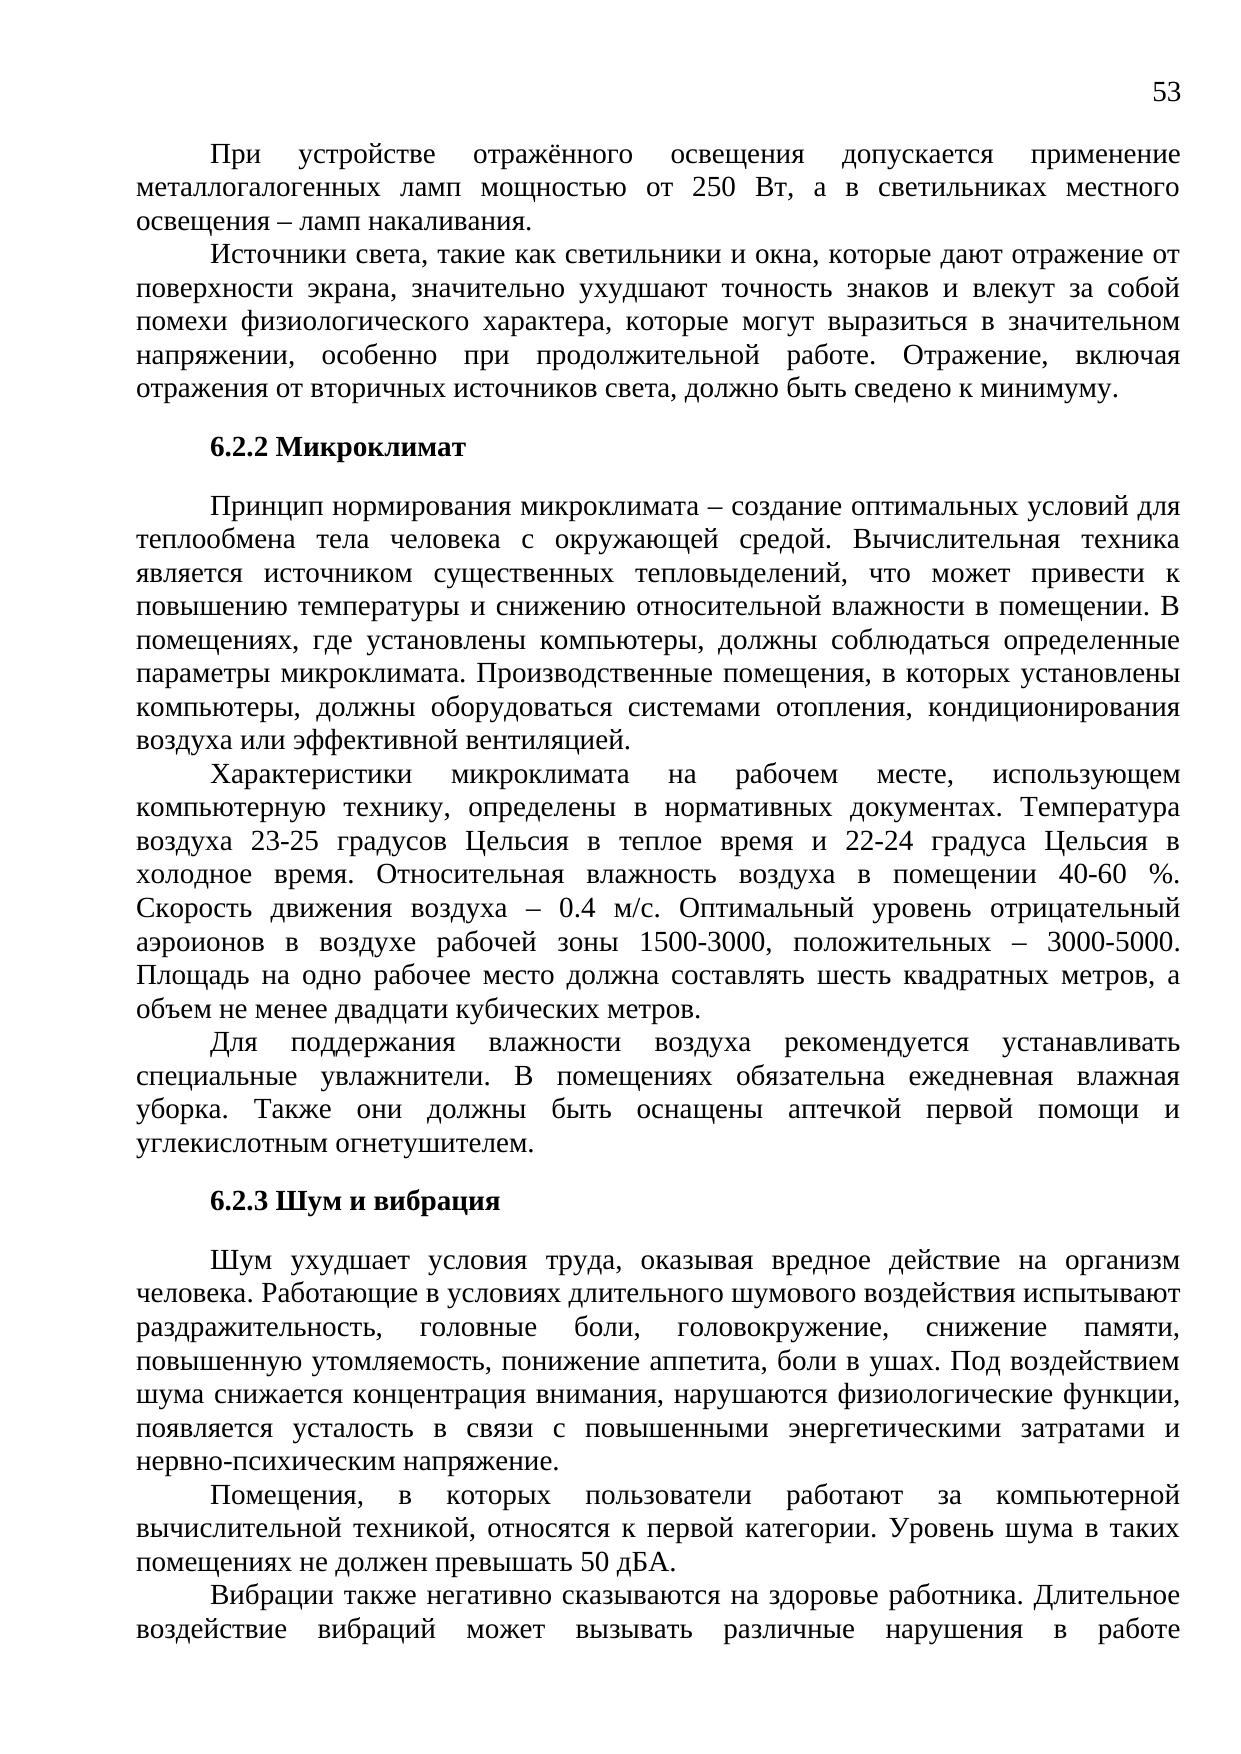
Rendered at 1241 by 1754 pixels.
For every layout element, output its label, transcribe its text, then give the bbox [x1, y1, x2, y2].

text Шум ухудшает условия труда, оказывая вредное действие на организм человека. Работающие в условиях длительного шумового воздействия испытывают раздражительность, головные боли, головокружение, снижение памяти, повышенную утомляемость, понижение аппетита, боли в ушах. Под воздействием шума снижается концентрация внимания, нарушаются физиологические функции, появляется усталость в связи с повышенными энергетическими затратами и нервно-психическим напряжение. [136, 1242, 1181, 1477]
text Для поддержания влажности воздуха рекомендуется устанавливать специальные увлажнители. В помещениях обязательна ежедневная влажная уборка. Также они должны быть оснащены аптечкой первой помощи и углекислотным огнетушителем. [136, 1024, 1181, 1158]
text Помещения, в которых пользователи работают за компьютерной вычислительной техникой, относятся к первой категории. Уровень шума в таких помещениях не должен превышать 50 дБА. [136, 1477, 1181, 1577]
subtitle 6.2.3 Шум и вибрация [136, 1183, 1181, 1217]
subtitle 6.2.2 Микроклимат [136, 429, 1181, 463]
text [136, 1577, 1181, 1644]
text Принцип нормирования микроклимата – создание оптимальных условий для теплообмена тела человека с окружающей средой. Вычислительная техника является источником существенных тепловыделений, что может привести к повышению температуры и снижению относительной влажности в помещении. В помещениях, где установлены компьютеры, должны соблюдаться определенные параметры микроклимата. Производственные помещения, в которых установлены компьютеры, должны оборудоваться системами отопления, кондиционирования воздуха или эффективной вентиляцией. [136, 488, 1181, 756]
text Характеристики микроклимата на рабочем месте, использующем компьютерную технику, определены в нормативных документах. Температура воздуха 23-25 градусов Цельсия в теплое время и 22-24 градуса Цельсия в холодное время. Относительная влажность воздуха в помещении 40-60 %. Скорость движения воздуха – 0.4 м/с. Оптимальный уровень отрицательный аэроионов в воздухе рабочей зоны 1500-3000, положительных – 3000-5000. Площадь на одно рабочее место должна составлять шесть квадратных метров, а объем не менее двадцати кубических метров. [136, 756, 1181, 1024]
text Источники света, такие как светильники и окна, которые дают отражение от поверхности экрана, значительно ухудшают точность знаков и влекут за собой помехи физиологического характера, которые могут выразиться в значительном напряжении, особенно при продолжительной работе. Отражение, включая отражения от вторичных источников света, должно быть сведено к минимуму. [136, 236, 1181, 404]
text При устройстве отражённого освещения допускается применение металлогалогенных ламп мощностью от 250 Вт, а в светильниках местного освещения – ламп накаливания. [136, 136, 1181, 236]
